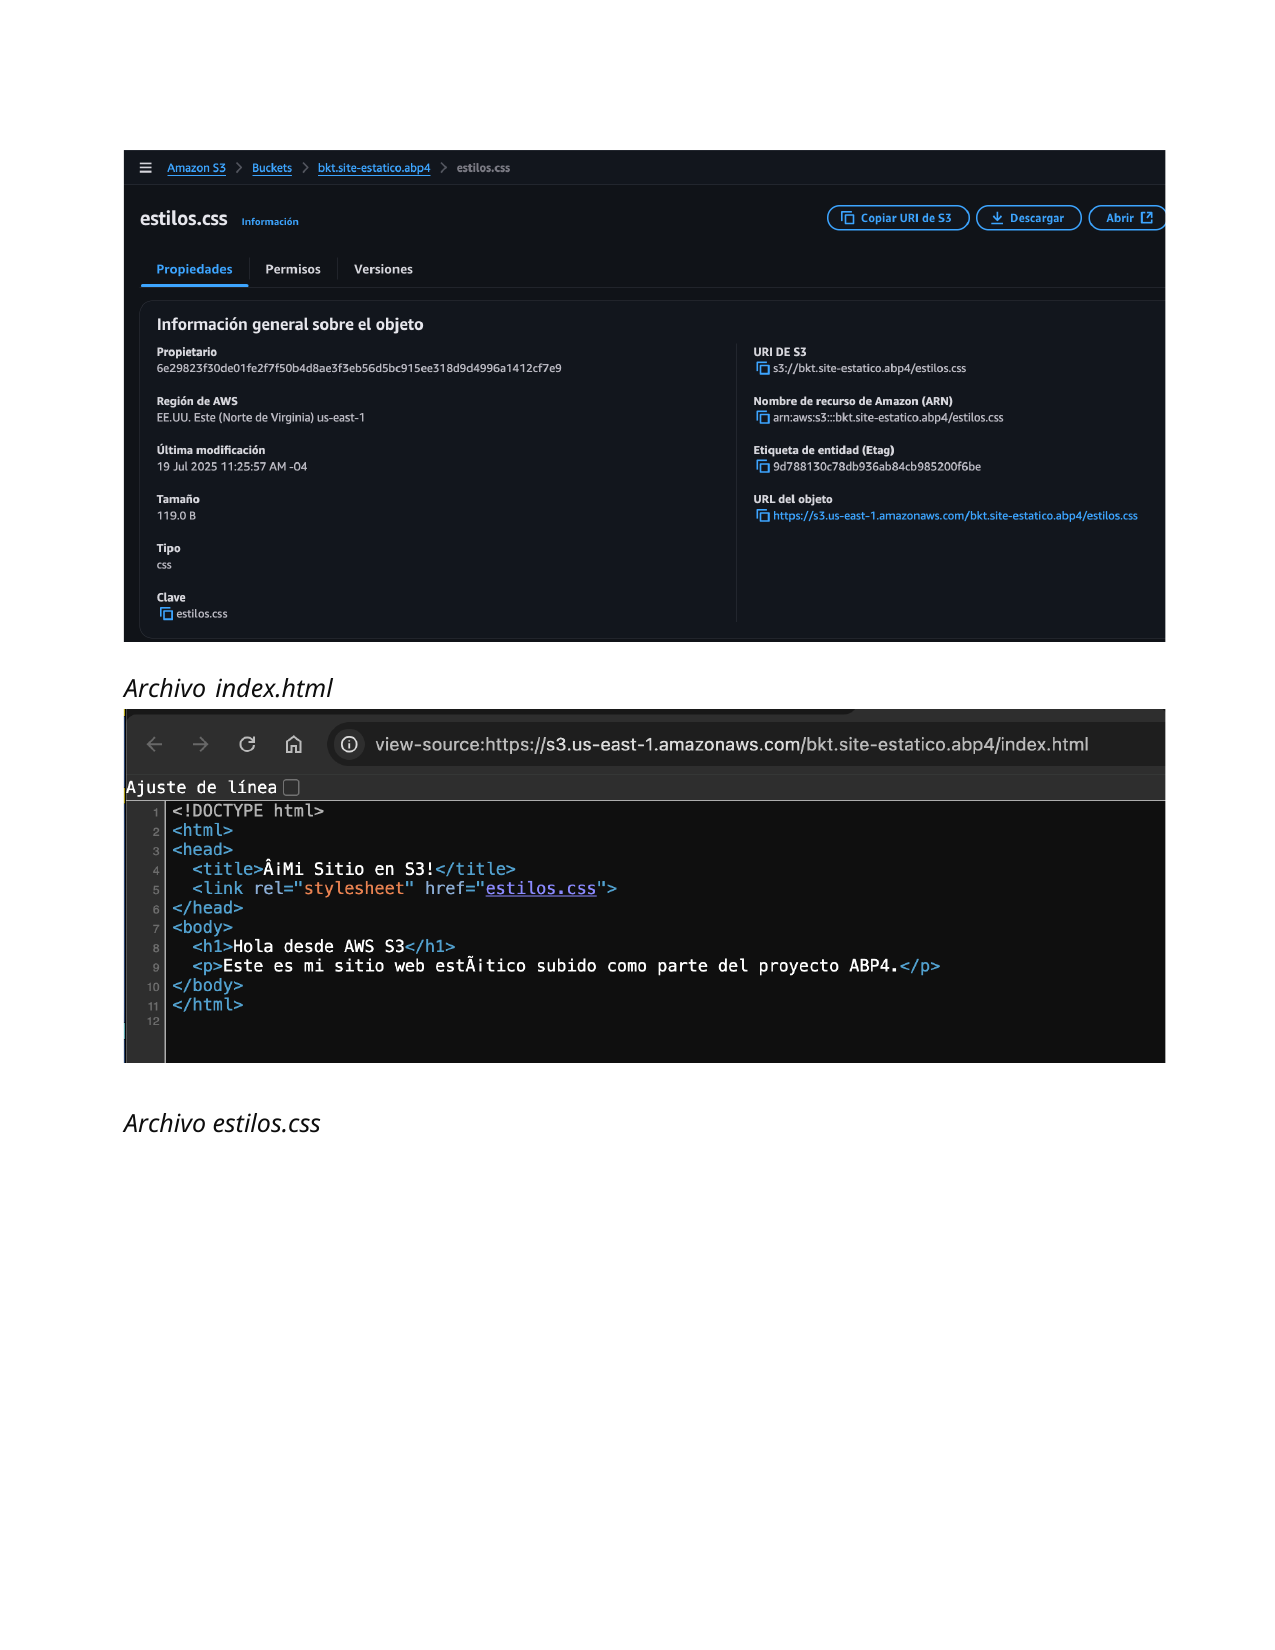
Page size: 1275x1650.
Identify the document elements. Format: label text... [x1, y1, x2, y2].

text Archivo estilos.css [124, 1106, 1166, 1140]
text Archivo index.html [124, 671, 1166, 709]
picture [123, 709, 1166, 1063]
picture [123, 150, 1166, 642]
